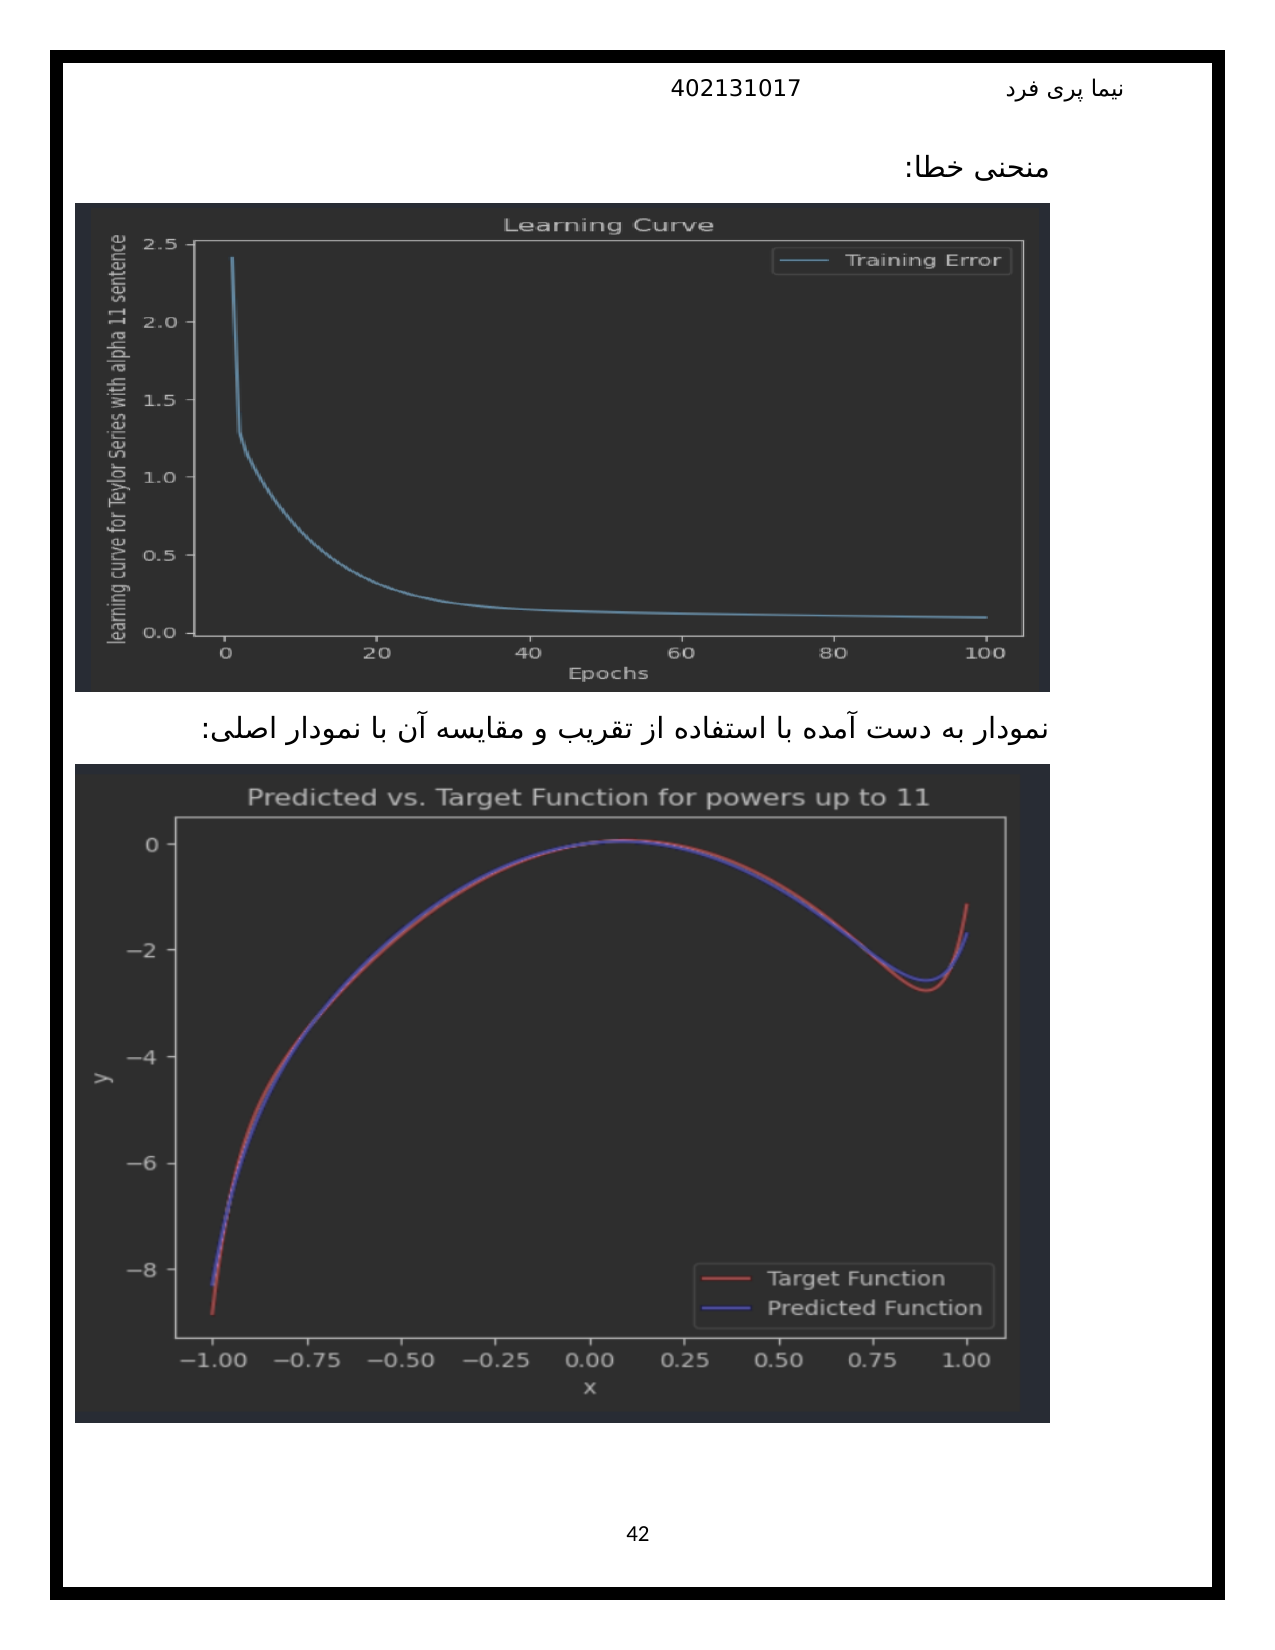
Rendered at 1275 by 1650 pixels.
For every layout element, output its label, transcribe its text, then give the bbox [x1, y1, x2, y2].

text منحنی خطا: [150, 150, 1125, 184]
picture [75, 764, 1050, 1423]
picture [75, 203, 1050, 692]
text نمودار به دست آمده با استفاده از تقریب و مقایسه آن با نمودار اصلی: [150, 711, 1125, 745]
